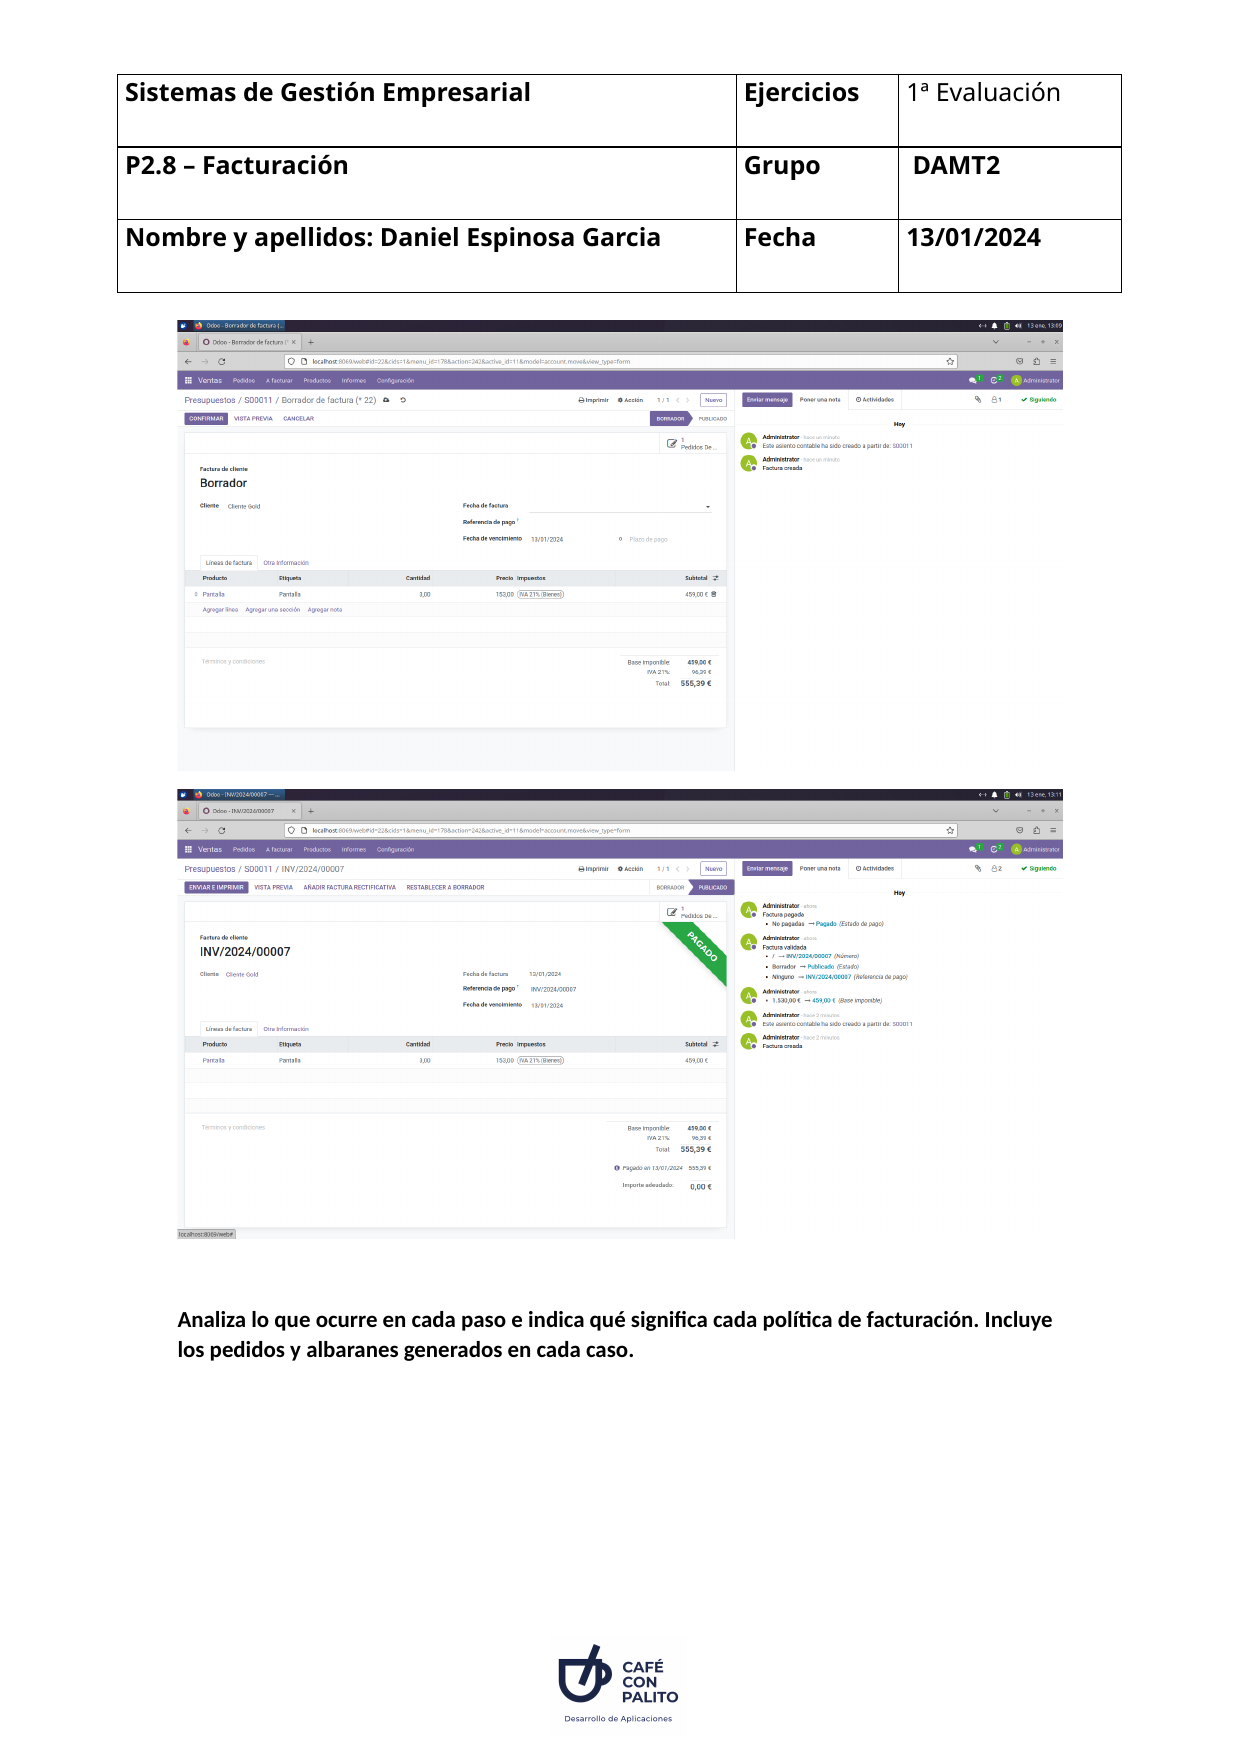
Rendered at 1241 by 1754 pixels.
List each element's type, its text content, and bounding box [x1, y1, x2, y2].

picture [177, 789, 1063, 1239]
picture [177, 320, 1063, 771]
picture [549, 1635, 688, 1736]
text Analiza lo que ocurre en cada paso e indica qué significa cada política de facturación. Incluye los pedidos y albaranes generados en cada caso. [177, 1305, 1063, 1363]
